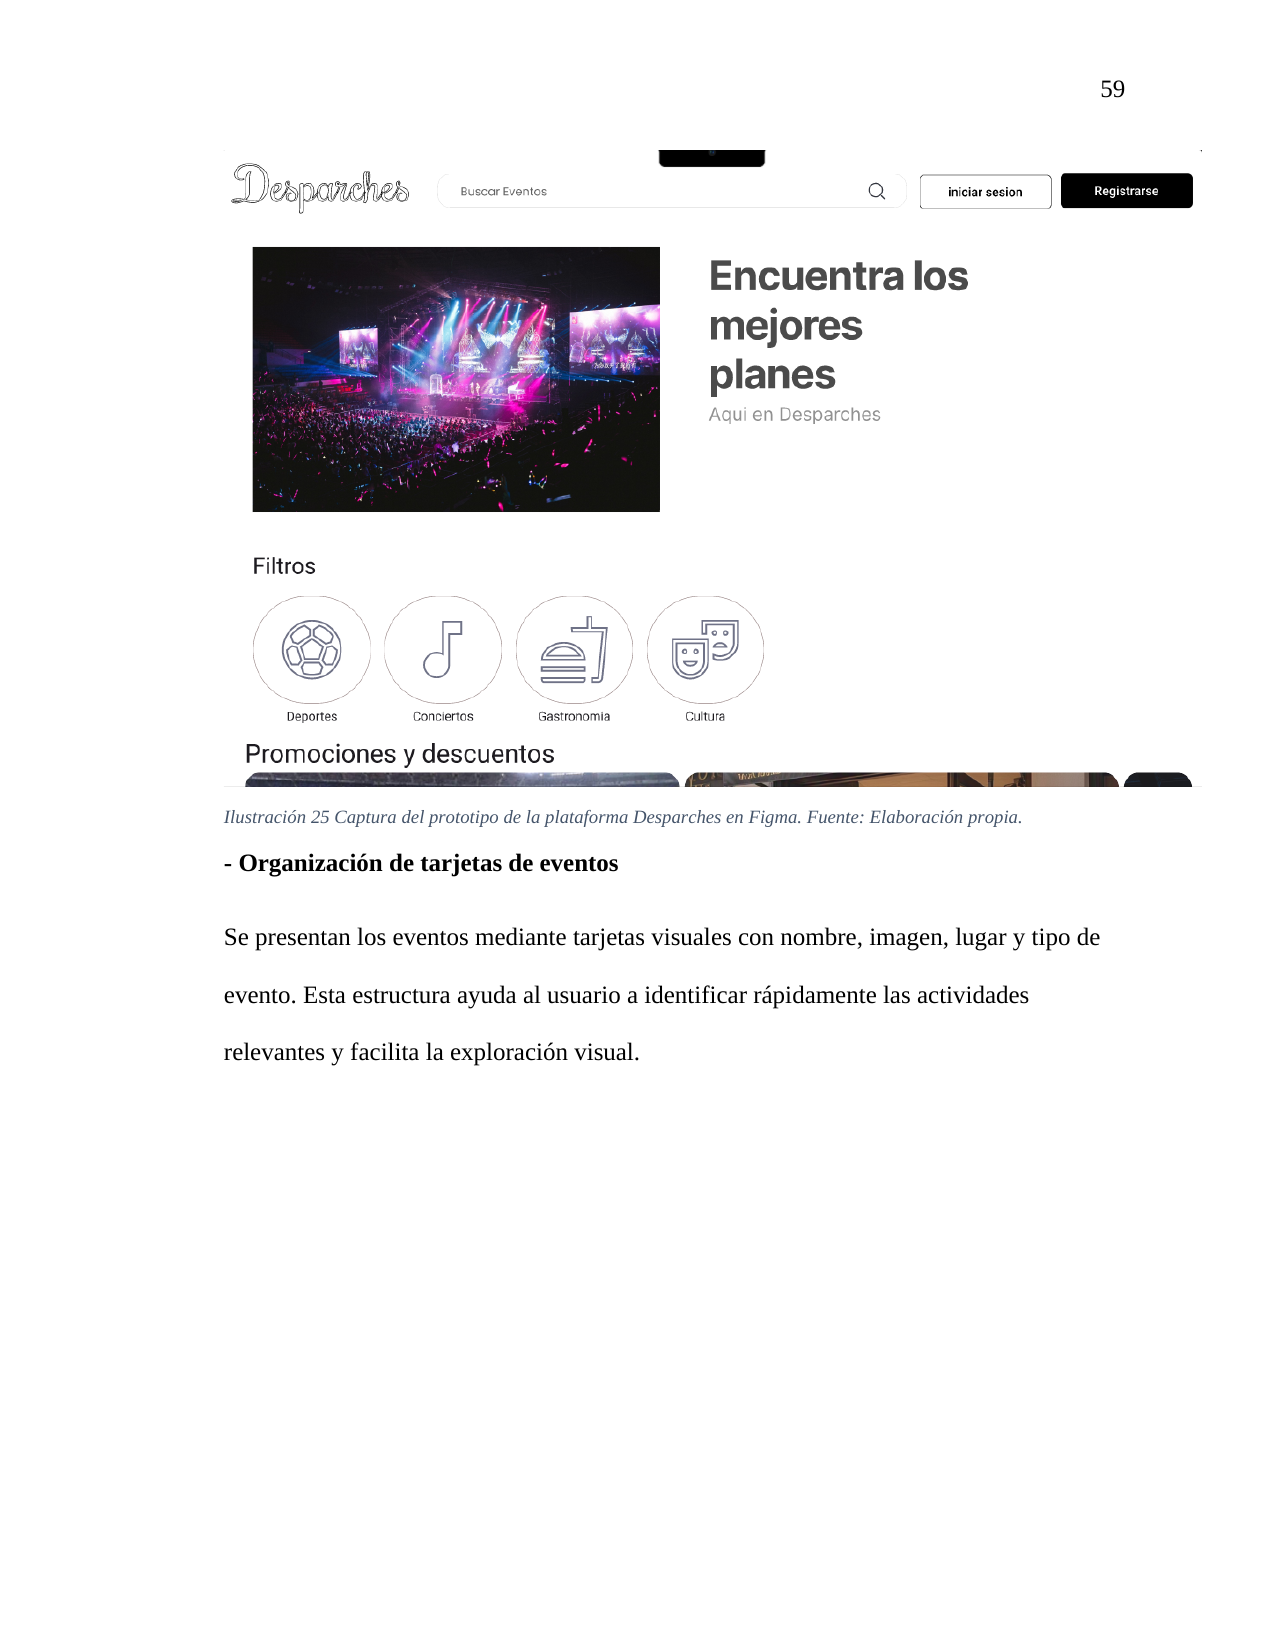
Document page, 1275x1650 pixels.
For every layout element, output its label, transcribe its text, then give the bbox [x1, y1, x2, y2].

picture [223, 150, 1202, 787]
text - Organización de tarjetas de eventos [224, 848, 1125, 877]
text Se presentan los eventos mediante tarjetas visuales con nombre, imagen, lugar y tipo de evento. Esta estructura ayuda al usuario a identificar rápidamente las actividades relevantes y facilita la exploración visual. [224, 922, 1125, 1066]
